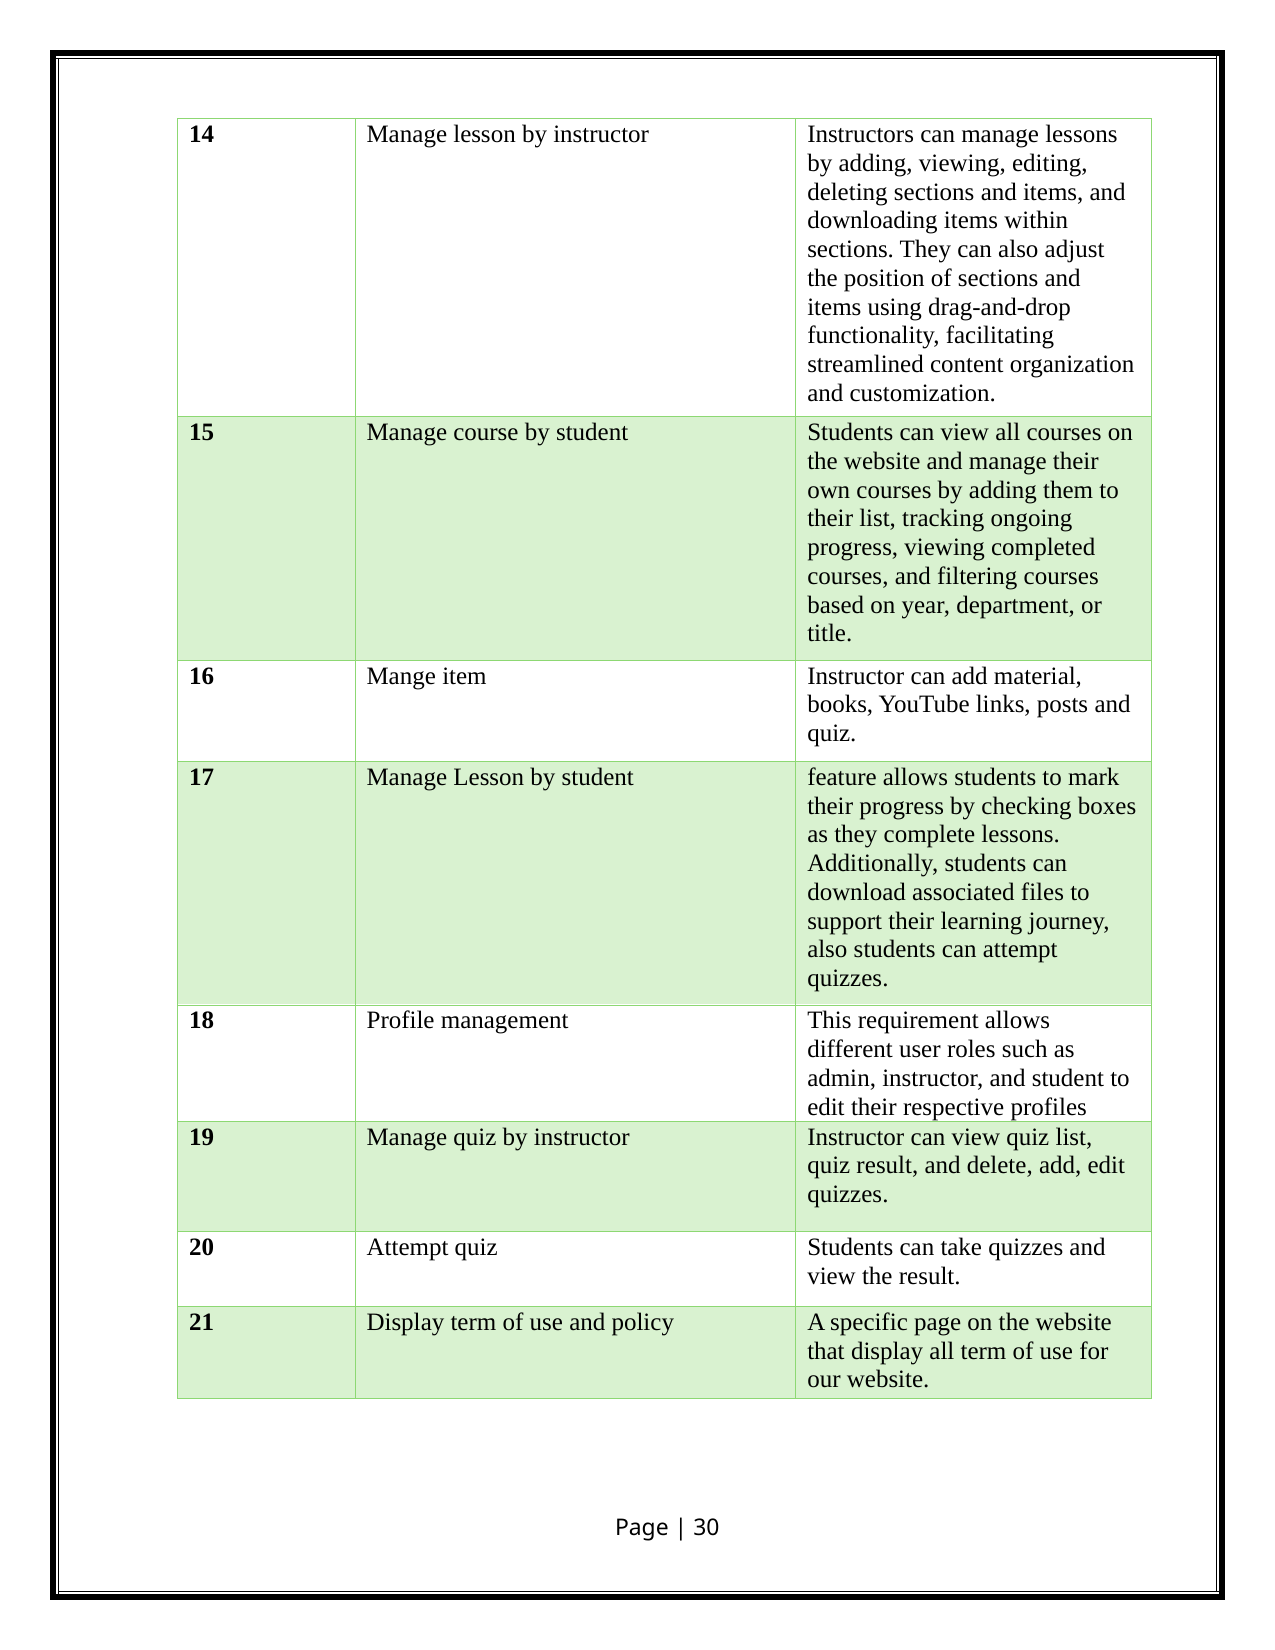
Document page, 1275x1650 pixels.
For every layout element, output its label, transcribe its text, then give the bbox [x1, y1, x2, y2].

table_cell 14 [178, 119, 355, 416]
table_cell Mange item [356, 661, 795, 761]
table_cell 16 [178, 661, 355, 761]
table_cell Instructor can view quiz list, quiz result, and delete, add, edit quizzes. [796, 1122, 1151, 1231]
table_cell feature allows students to mark their progress by checking boxes as they complete lessons. Additionally, students can download associated files to support their learning journey, also students can attempt quizzes. [796, 762, 1151, 1004]
table_cell Manage lesson by instructor [356, 119, 795, 416]
table_cell 18 [178, 1006, 355, 1121]
table_cell Students can view all courses on the website and manage their own courses by adding them to their list, tracking ongoing progress, viewing completed courses, and filtering courses based on year, department, or title. [796, 417, 1151, 660]
table_cell Instructor can add material, books, YouTube links, posts and quiz. [796, 661, 1151, 761]
table_cell 15 [178, 417, 355, 660]
table_cell 21 [178, 1307, 355, 1398]
table_cell 19 [178, 1122, 355, 1231]
table_cell This requirement allows different user roles such as admin, instructor, and student to edit their respective profiles [796, 1006, 1151, 1121]
table_cell 17 [178, 762, 355, 1004]
table_cell Profile management [356, 1006, 795, 1121]
table_cell Attempt quiz [356, 1232, 795, 1306]
table_cell Manage Lesson by student [356, 762, 795, 1004]
table_cell Display term of use and policy [356, 1307, 795, 1398]
table_cell Manage quiz by instructor [356, 1122, 795, 1231]
table_cell A specific page on the website that display all term of use for our website. [796, 1307, 1151, 1398]
table_cell 20 [178, 1232, 355, 1306]
table_cell Students can take quizzes and view the result. [796, 1232, 1151, 1306]
table_cell Manage course by student [356, 417, 795, 660]
table_cell Instructors can manage lessons by adding, viewing, editing, deleting sections and items, and downloading items within sections. They can also adjust the position of sections and items using drag-and-drop functionality, facilitating streamlined content organization and customization. [796, 119, 1151, 416]
